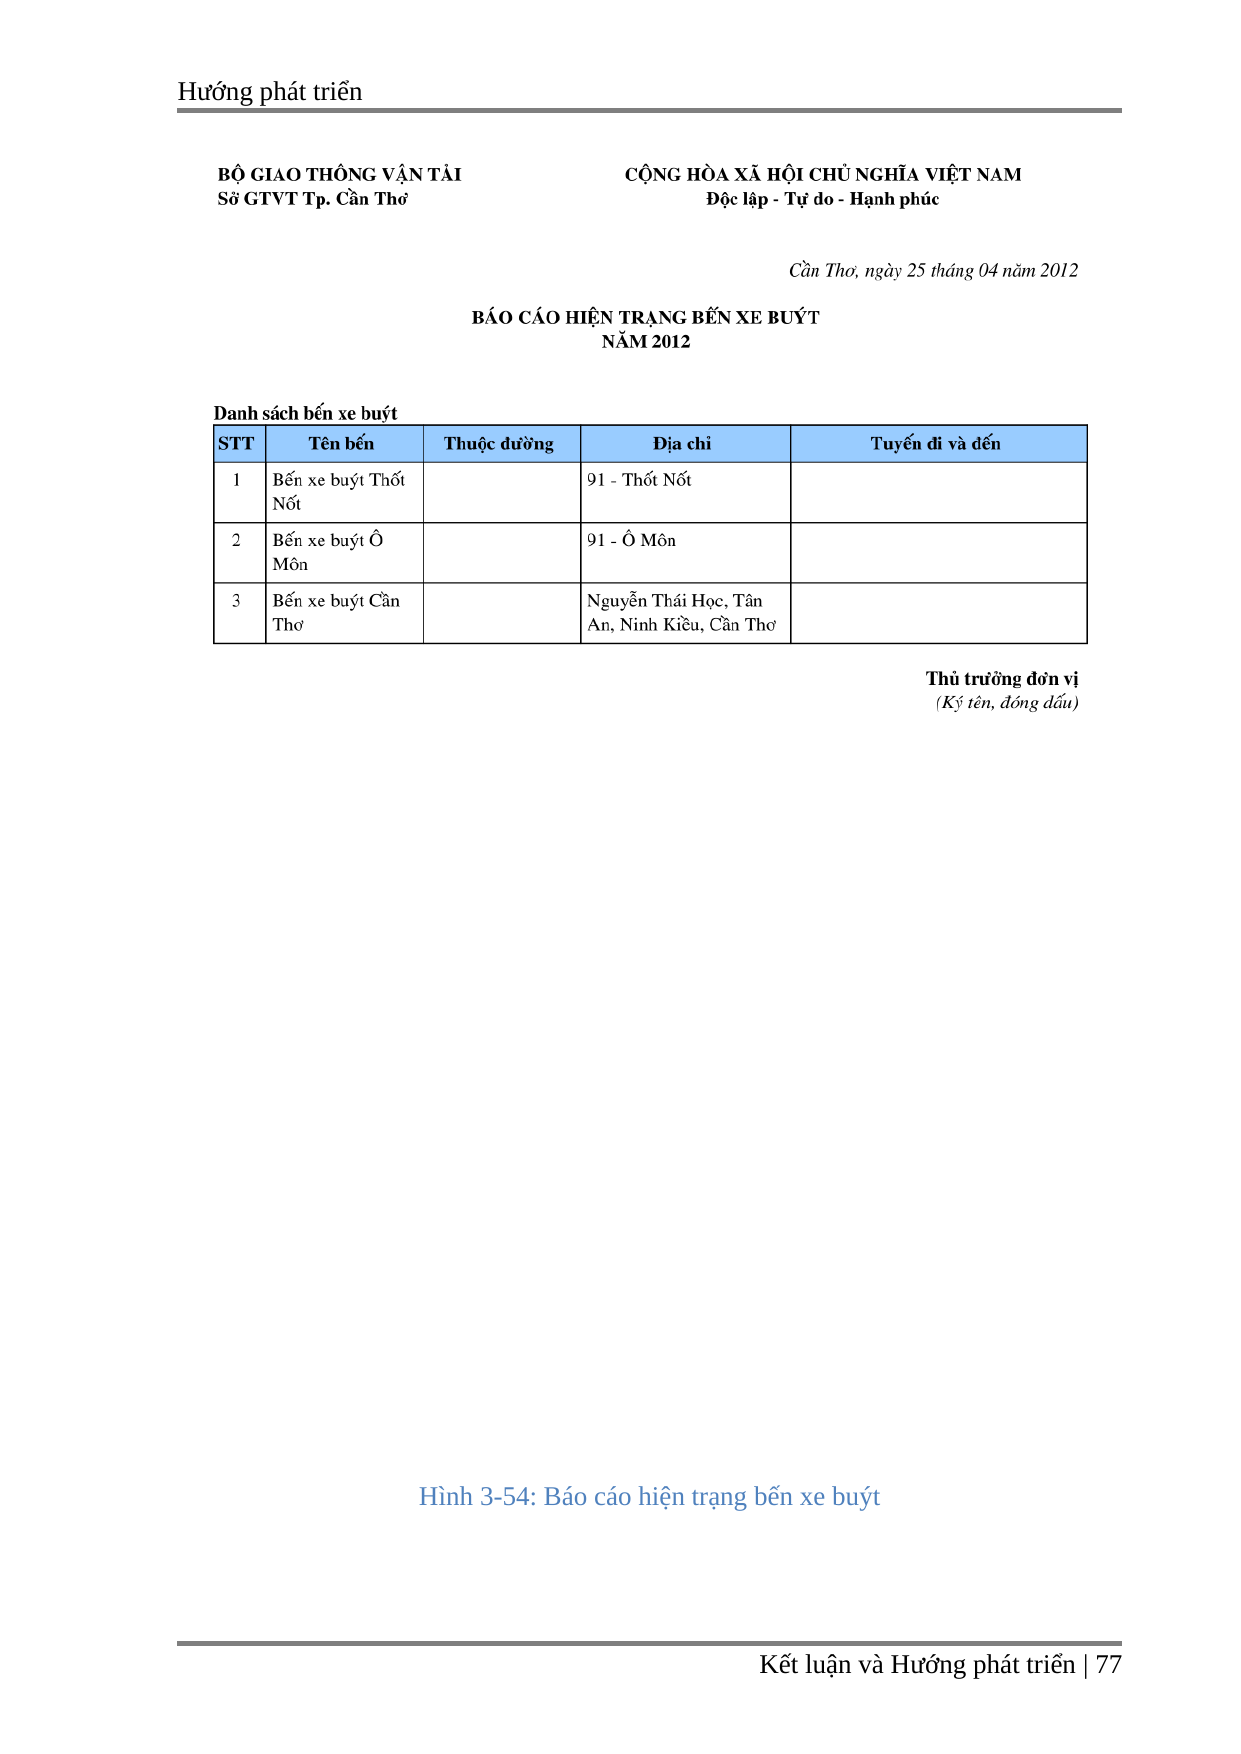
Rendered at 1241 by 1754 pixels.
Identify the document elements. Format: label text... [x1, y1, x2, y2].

text Hình 3-15: Báo cáo hiện trạng bến xe buýt [177, 1480, 1122, 1511]
picture [177, 118, 1123, 1455]
